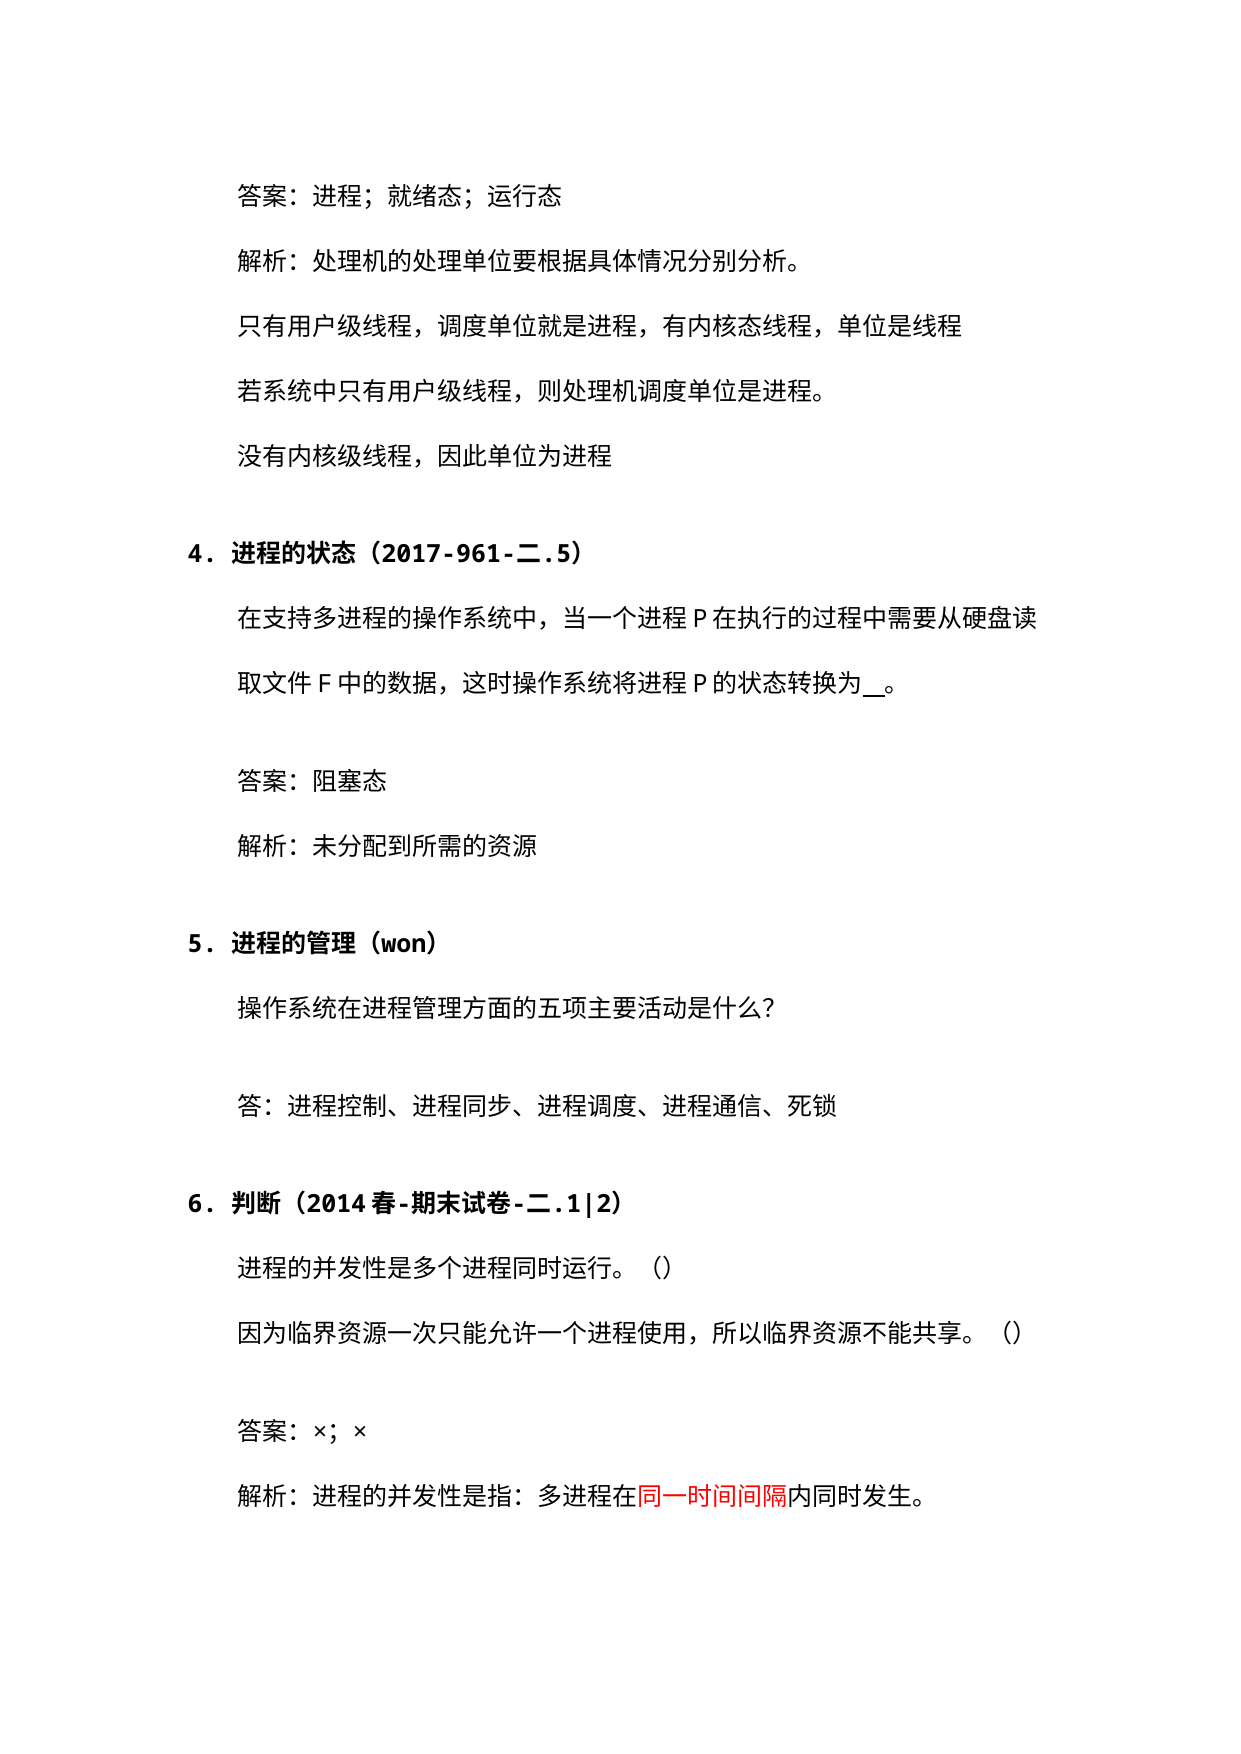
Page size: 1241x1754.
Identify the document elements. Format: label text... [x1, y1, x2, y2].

text 解析：处理机的处理单位要根据具体情况分别分析。 [237, 227, 1053, 292]
list 进程的状态（2017-961-二.5） [187, 519, 1053, 584]
text 只有用户级线程，调度单位就是进程，有内核态线程，单位是线程 [237, 292, 1053, 357]
text 答：进程控制、进程同步、进程调度、进程通信、死锁 [237, 1072, 1053, 1137]
list 判断（2014春-期末试卷-二.1|2） [187, 1169, 1053, 1234]
text 答案：进程；就绪态；运行态 [237, 162, 1053, 227]
text 因为临界资源一次只能允许一个进程使用，所以临界资源不能共享。（） [237, 1299, 1053, 1364]
text 没有内核级线程，因此单位为进程 [237, 422, 1053, 487]
text 答案：阻塞态 [237, 747, 1053, 812]
text 解析：未分配到所需的资源 [237, 812, 1053, 877]
text 进程的并发性是多个进程同时运行。（） [237, 1234, 1053, 1299]
list 进程的管理（won） [187, 909, 1053, 974]
text 操作系统在进程管理方面的五项主要活动是什么？ [237, 974, 1053, 1039]
text 答案：×；× [237, 1397, 1053, 1462]
text 解析：进程的并发性是指：多进程在同一时间间隔内同时发生。 [237, 1462, 1053, 1527]
text 若系统中只有用户级线程，则处理机调度单位是进程。 [237, 357, 1053, 422]
text 在支持多进程的操作系统中，当一个进程Р在执行的过程中需要从硬盘读取文件F中的数据，这时操作系统将进程P的状态转换为 。 [237, 584, 1053, 714]
